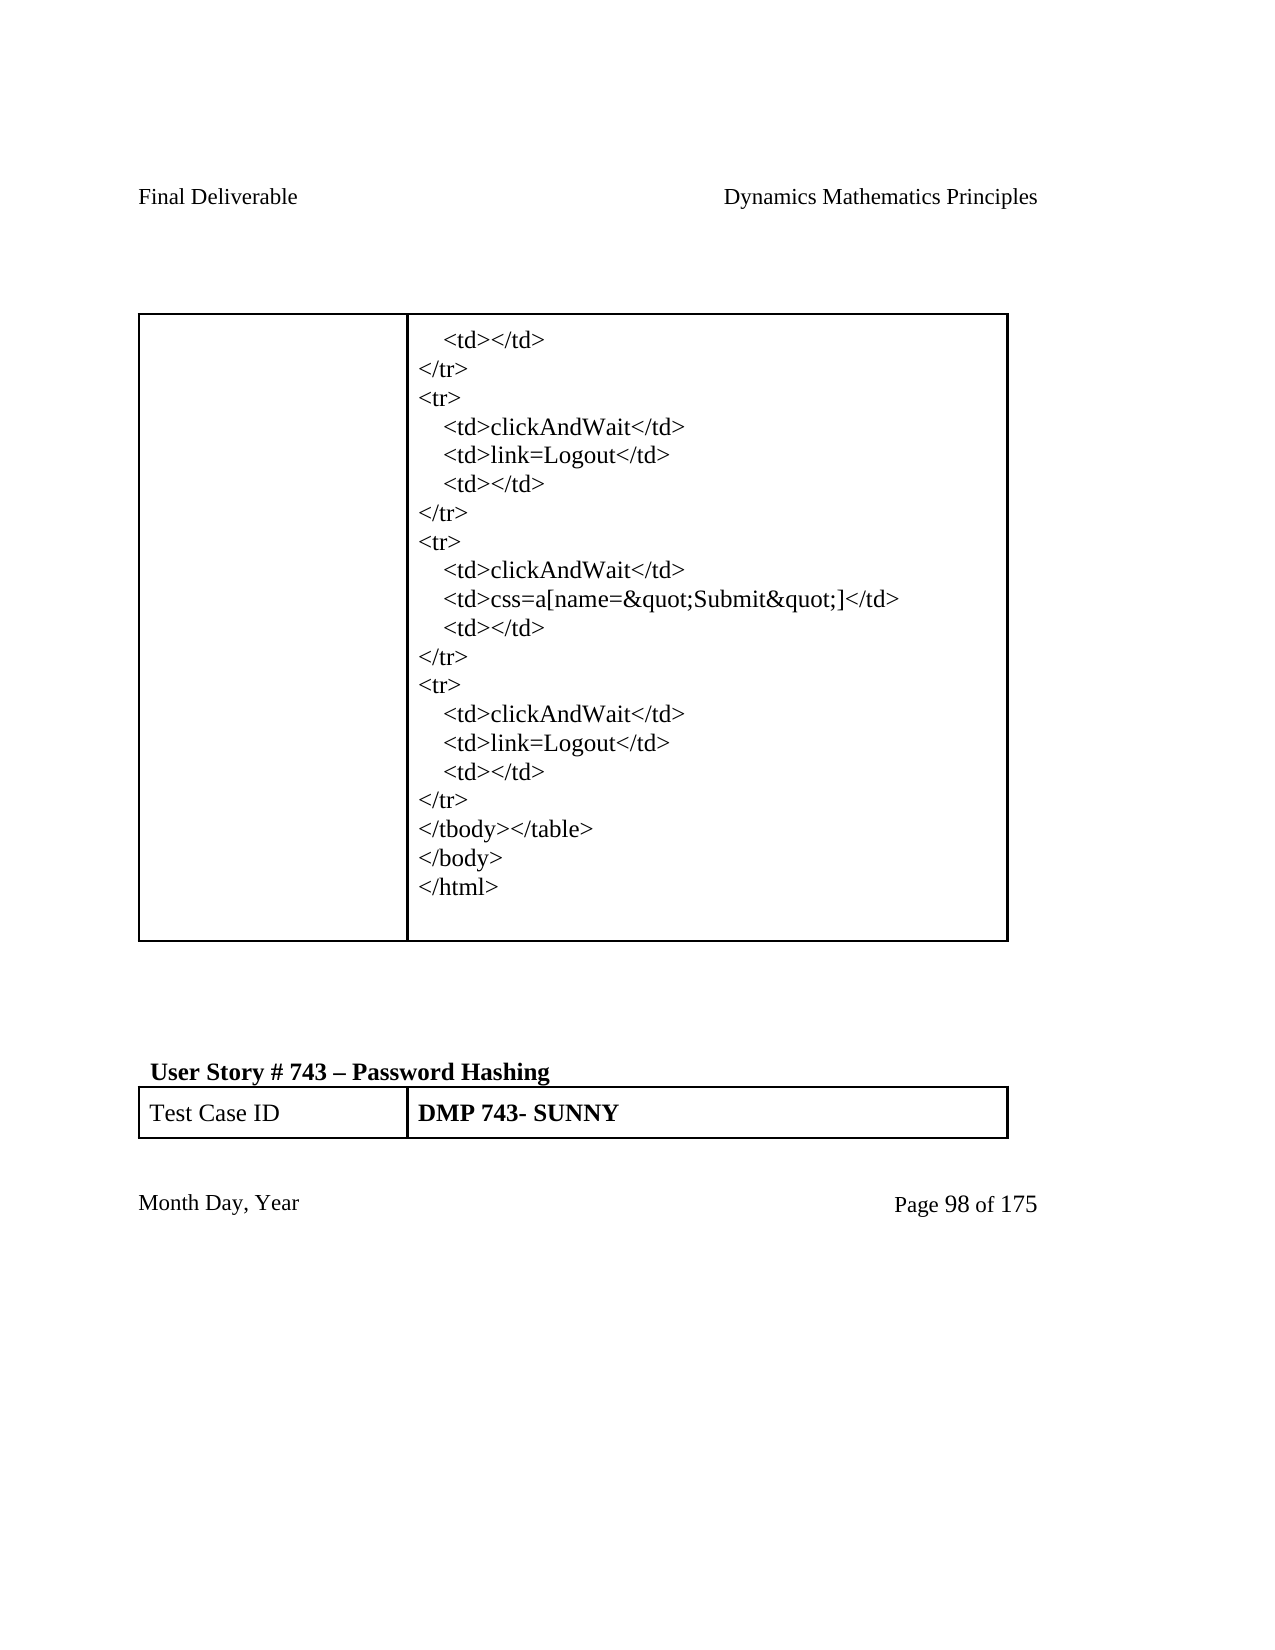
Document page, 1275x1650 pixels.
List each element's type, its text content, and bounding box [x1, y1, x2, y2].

table_cell <?xml version="1.0" encoding="UTF-8"?> <!DOCTYPE html PUBLIC "-//W3C//DTD XHTML 1.0 Strict//EN" "http://www.w3.org/TR/xhtml1/DTD/xhtml1-strict.dtd"> <html xmlns="http://www.w3.org/1999/xhtml" xml:lang="en" lang="en"> <head profile="http://selenium-ide.openqa.org/profiles/test-case"> <meta http-equiv="Content-Type" content="text/html; charset=UTF-8" /> <link rel="selenium.base" href="http://localhost/DynaMathVersion1/login.php" /> <title>AboutUs</title> </head> <body> <table cellpadding="1" cellspacing="1" border="1"> <thead> <tr><td rowspan="1" colspan="3">AboutUs</td></tr> </thead><tbody> <tr> <td>open</td> <td>/DynaMathVersion1.3/aboutUs.php</td> <td></td> </tr> <tr> <td>clickAndWait</td> <td>link=Logout</td> <td></td> </tr> <tr> <td>click</td> <td>link=Dropdown</td> <td></td> </tr> <tr> <td>clickAndWait</td> <td>link=About Us</td> <td></td> </tr> <tr> <td>clickAndWait</td> <td>link=Logout</td> <td></td> </tr> <tr> <td>clickAndWait</td> <td>css=a[name=&quot;Submit&quot;]</td> <td></td> </tr> <tr> <td>clickAndWait</td> <td>link=Logout</td> <td></td> </tr> </tbody></table> </body> </html> [409, 315, 1006, 940]
table_cell [140, 315, 406, 940]
table_header DMP 743- SUNNY [409, 1088, 1006, 1137]
table_header Test Case ID [140, 1088, 406, 1137]
text User Story # 743 – Password Hashing [150, 1057, 1125, 1086]
